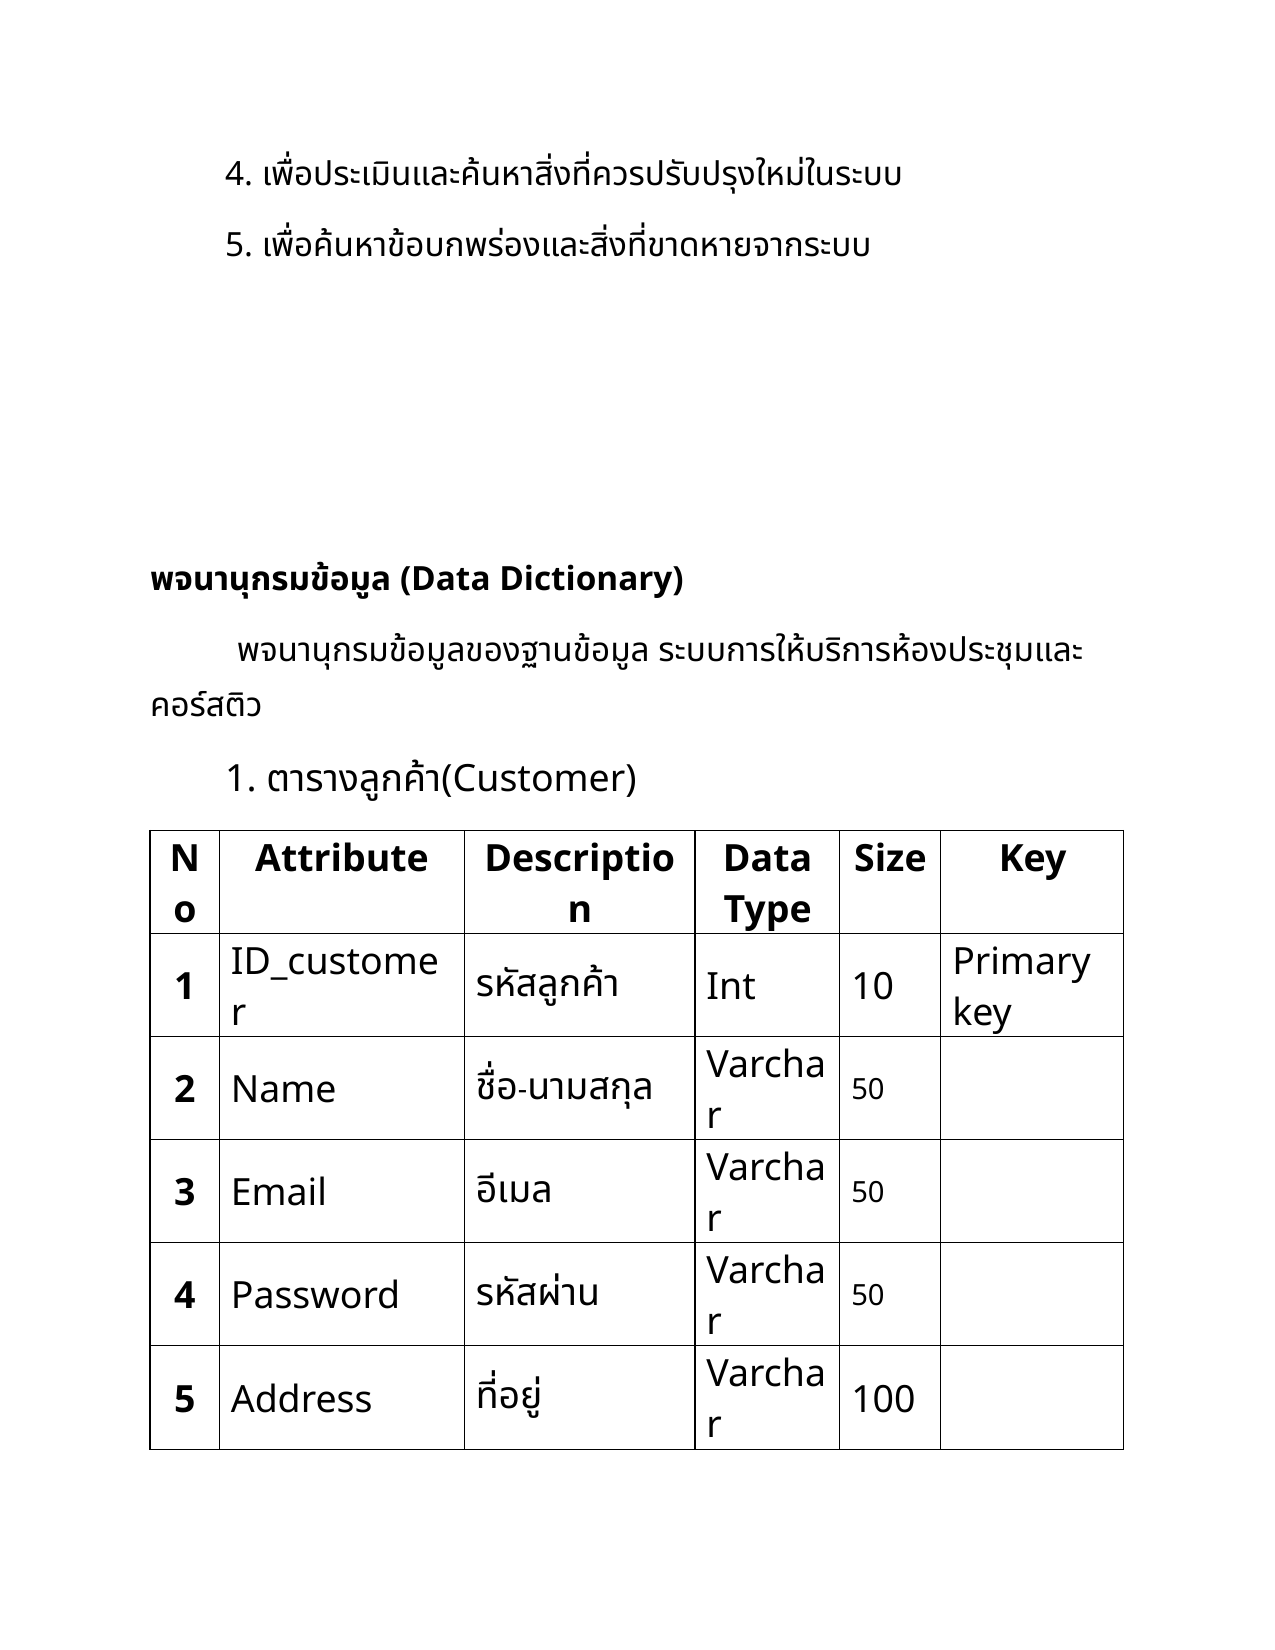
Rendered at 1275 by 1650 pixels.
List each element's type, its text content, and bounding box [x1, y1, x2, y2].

table_cell Email [220, 1140, 464, 1242]
table_header No [151, 831, 219, 933]
table_header Key [941, 831, 1123, 933]
table_header Data Type [696, 831, 839, 933]
text 4. เพื่อประเมินและค้นหาสิ่งที่ควรปรับปรุงใหม่ในระบบ [225, 150, 1125, 201]
table_cell Varchar [696, 1346, 839, 1448]
table_cell Primary key [941, 934, 1123, 1036]
table_cell Password [220, 1243, 464, 1345]
table_cell ที่อยู่ [465, 1346, 694, 1448]
table_cell [941, 1243, 1123, 1345]
table_cell [941, 1140, 1123, 1242]
table_cell Int [696, 934, 839, 1036]
table_cell [941, 1346, 1123, 1448]
table_cell Address [220, 1346, 464, 1448]
text พจนานุกรมข้อมูล (Data Dictionary) [150, 555, 1125, 606]
table_cell 3 [151, 1140, 219, 1242]
table_cell อีเมล [465, 1140, 694, 1242]
text 5. เพื่อค้นหาข้อบกพร่องและสิ่งที่ขาดหายจากระบบ [225, 221, 1125, 272]
table_cell รหัสผ่าน [465, 1243, 694, 1345]
table_cell Name [220, 1037, 464, 1139]
table_header Attribute [220, 831, 464, 933]
table_cell 2 [151, 1037, 219, 1139]
text 1. ตารางลูกค้า(Customer) [150, 752, 1125, 809]
table_cell Varchar [696, 1243, 839, 1345]
table_cell 5 [151, 1346, 219, 1448]
table_cell 50 [840, 1037, 940, 1139]
table_cell [941, 1037, 1123, 1139]
table_cell รหัสลูกค้า [465, 934, 694, 1036]
table_cell 4 [151, 1243, 219, 1345]
table_cell 50 [840, 1140, 940, 1242]
table_cell Varchar [696, 1037, 839, 1139]
table_cell ชื่อ-นามสกุล [465, 1037, 694, 1139]
table_header Size [840, 831, 940, 933]
table_cell 10 [840, 934, 940, 1036]
text พจนานุกรมข้อมูลของฐานข้อมูล ระบบการให้บริการห้องประชุมและคอร์สติว [150, 626, 1125, 731]
table_cell 50 [840, 1243, 940, 1345]
table_header Description [465, 831, 694, 933]
table_cell Varchar [696, 1140, 839, 1242]
table_cell 100 [840, 1346, 940, 1448]
table_cell 1 [151, 934, 219, 1036]
table_cell ID_customer [220, 934, 464, 1036]
